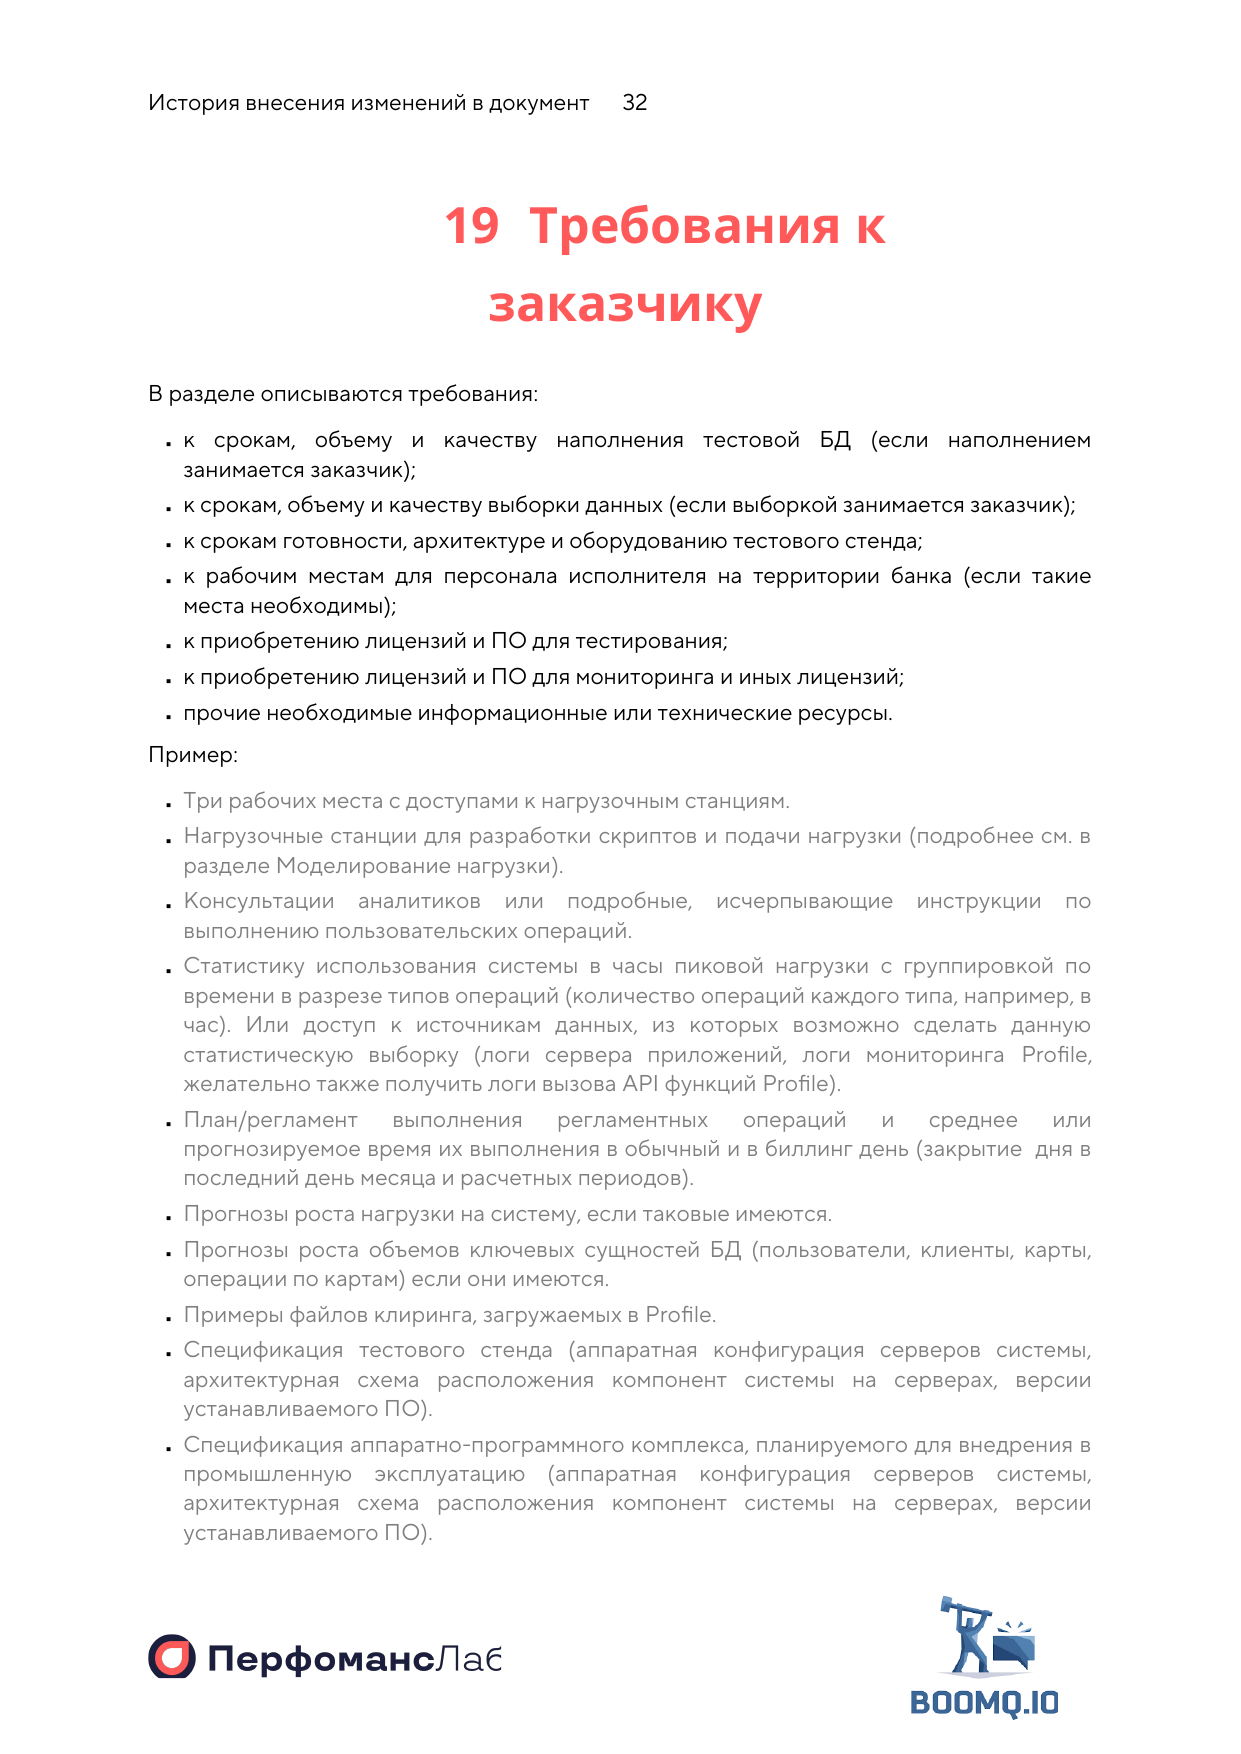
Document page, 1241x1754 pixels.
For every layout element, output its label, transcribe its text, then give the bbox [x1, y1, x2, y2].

list План/регламент выполнения регламентных операций и среднее или прогнозируемое время их выполнения в обычный и в биллинг день (закрытие дня в последний день месяца и расчетных периодов). [165, 1105, 1092, 1193]
list к срокам готовности, архитектуре и оборудованию тестового стенда; [165, 527, 1092, 556]
list Нагрузочные станции для разработки скриптов и подачи нагрузки (подробнее см. в разделе Моделирование нагрузки). [165, 822, 1092, 881]
list к приобретению лицензий и ПО для тестирования; [165, 627, 1092, 657]
list Три рабочих места с доступами к нагрузочным станциям. [165, 787, 1092, 816]
list Требования к заказчику [443, 190, 1092, 336]
picture [148, 1634, 502, 1678]
list Статистику использования системы в часы пиковой нагрузки с группировкой по времени в разрезе типов операций (количество операций каждого типа, например, в час). Или доступ к источникам данных, из которых возможно сделать данную статистическую выборку (логи сервера приложений, логи мониторинга Profile, желательно также получить логи вызова API функций Profile). [165, 952, 1092, 1099]
list Консультации аналитиков или подробные, исчерпывающие инструкции по выполнению пользовательских операций. [165, 887, 1092, 946]
list Примеры файлов клиринга, загружаемых в Profile. [165, 1300, 1092, 1330]
list к срокам, объему и качеству выборки данных (если выборкой занимается заказчик); [165, 491, 1092, 520]
list Спецификация тестового стенда (аппаратная конфигурация серверов системы, архитектурная схема расположения компонент системы на серверах, версии устанавливаемого ПО). [165, 1336, 1092, 1424]
text Пример: [148, 740, 1092, 770]
text В разделе описываются требования: [148, 380, 1092, 409]
list прочие необходимые информационные или технические ресурсы. [165, 698, 1092, 728]
list Прогнозы роста объемов ключевых сущностей БД (пользователи, клиенты, карты, операции по картам) если они имеются. [165, 1235, 1092, 1294]
list Спецификация аппаратно-программного комплекса, планируемого для внедрения в промышленную эксплуатацию (аппаратная конфигурация серверов системы, архитектурная схема расположения компонент системы на серверах, версии устанавливаемого ПО). [165, 1430, 1092, 1548]
picture [911, 1596, 1058, 1720]
list Прогнозы роста нагрузки на систему, если таковые имеются. [165, 1200, 1092, 1229]
list к рабочим местам для персонала исполнителя на территории банка (если такие места необходимы); [165, 562, 1092, 621]
list к приобретению лицензий и ПО для мониторинга и иных лицензий; [165, 663, 1092, 692]
list к срокам, объему и качеству наполнения тестовой БД (если наполнением занимается заказчик); [165, 426, 1092, 485]
